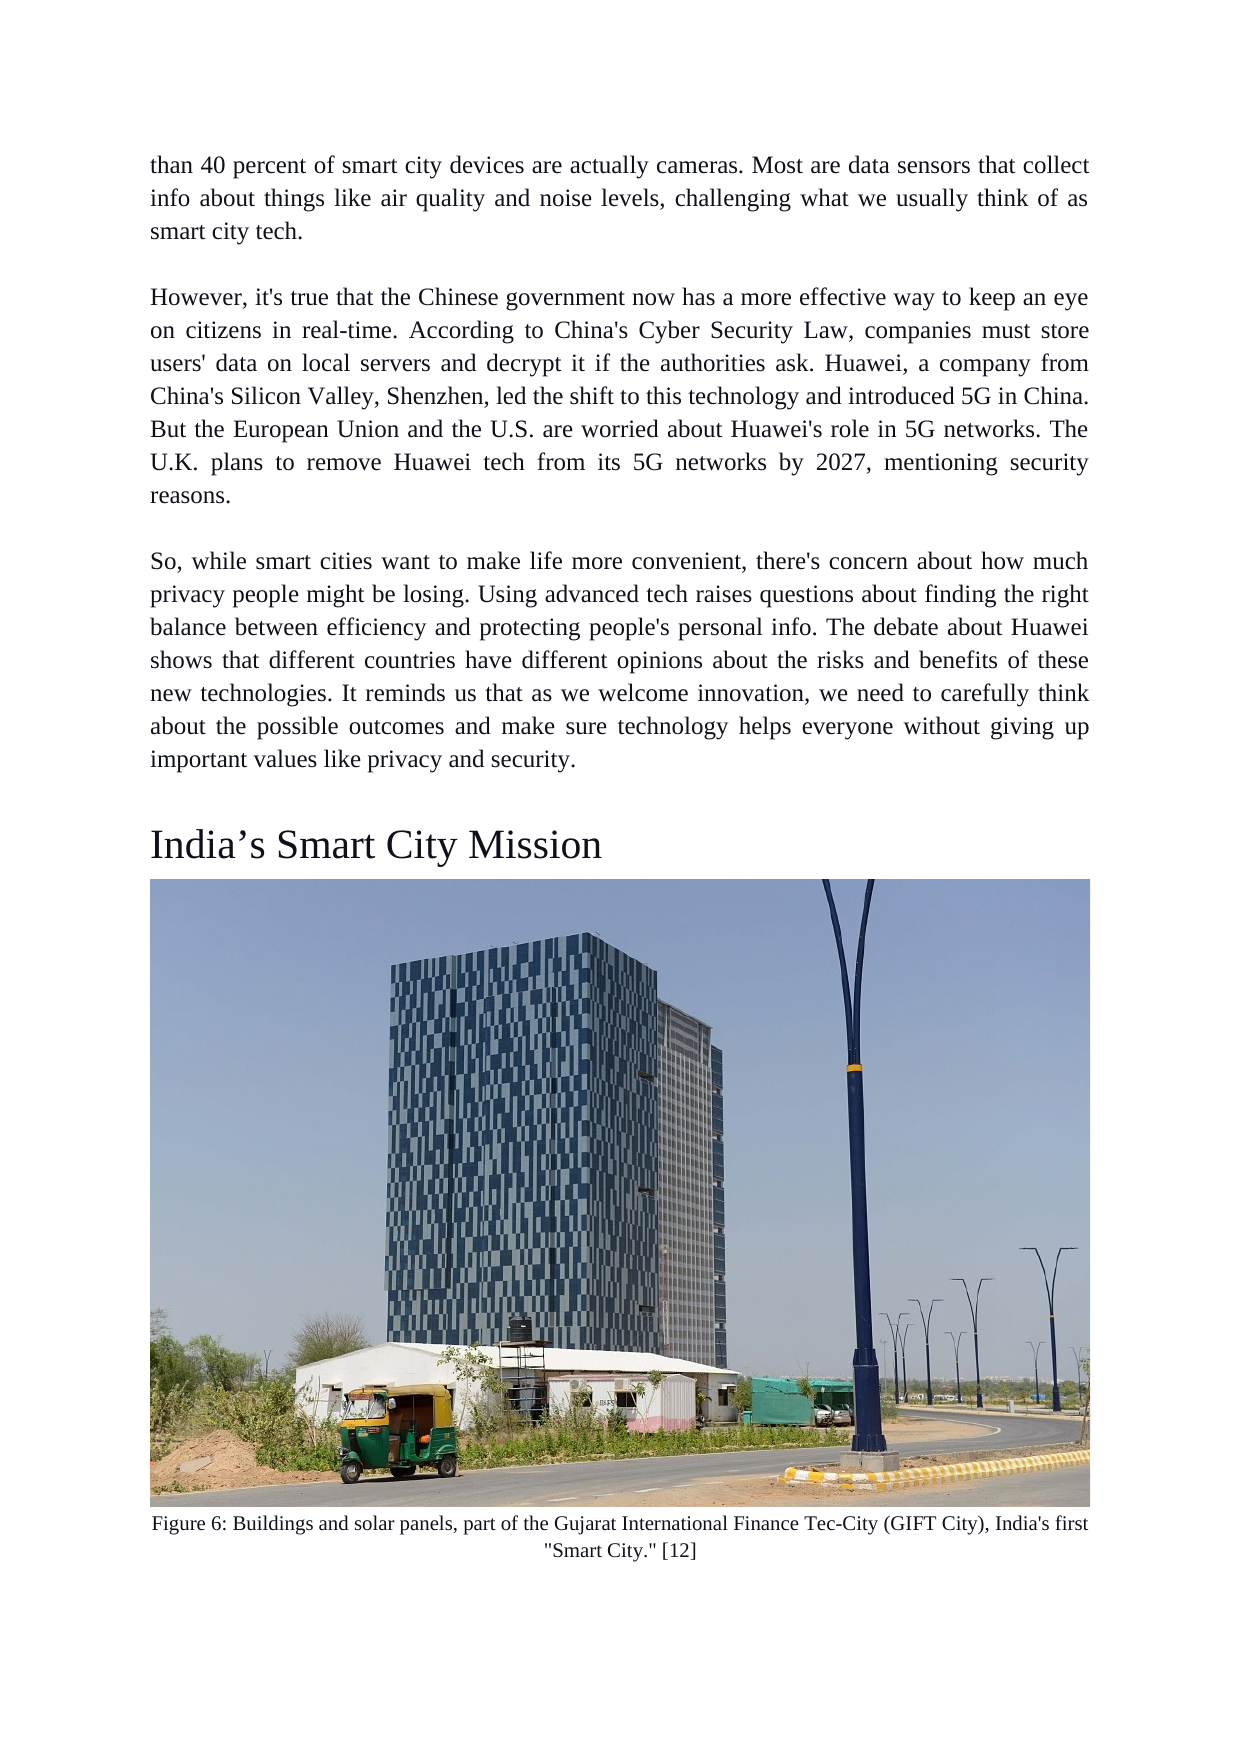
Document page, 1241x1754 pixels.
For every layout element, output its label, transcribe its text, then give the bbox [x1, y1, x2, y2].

picture [150, 879, 1091, 1507]
subtitle India’s Smart City Mission [150, 819, 1090, 867]
text Figure 6: Buildings and solar panels, part of the Gujarat International Finance Tec-City (GIFT City), India's first "Smart City." [12] [150, 1511, 1090, 1562]
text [150, 150, 1090, 245]
text So, while smart cities want to make life more convenient, there's concern about how much privacy people might be losing. Using advanced tech raises questions about finding the right balance between efficiency and protecting people's personal info. The debate about Huawei shows that different countries have different opinions about the risks and benefits of these new technologies. It reminds us that as we welcome innovation, we need to carefully think about the possible outcomes and make sure technology helps everyone without giving up important values like privacy and security. [150, 546, 1090, 773]
text However, it's true that the Chinese government now has a more effective way to keep an eye on citizens in real-time. According to China's Cyber Security Law, companies must store users' data on local servers and decrypt it if the authorities ask. Huawei, a company from China's Silicon Valley, Shenzhen, led the shift to this technology and introduced 5G in China. But the European Union and the U.S. are worried about Huawei's role in 5G networks. The U.K. plans to remove Huawei tech from its 5G networks by 2027, mentioning security reasons. [150, 282, 1090, 509]
